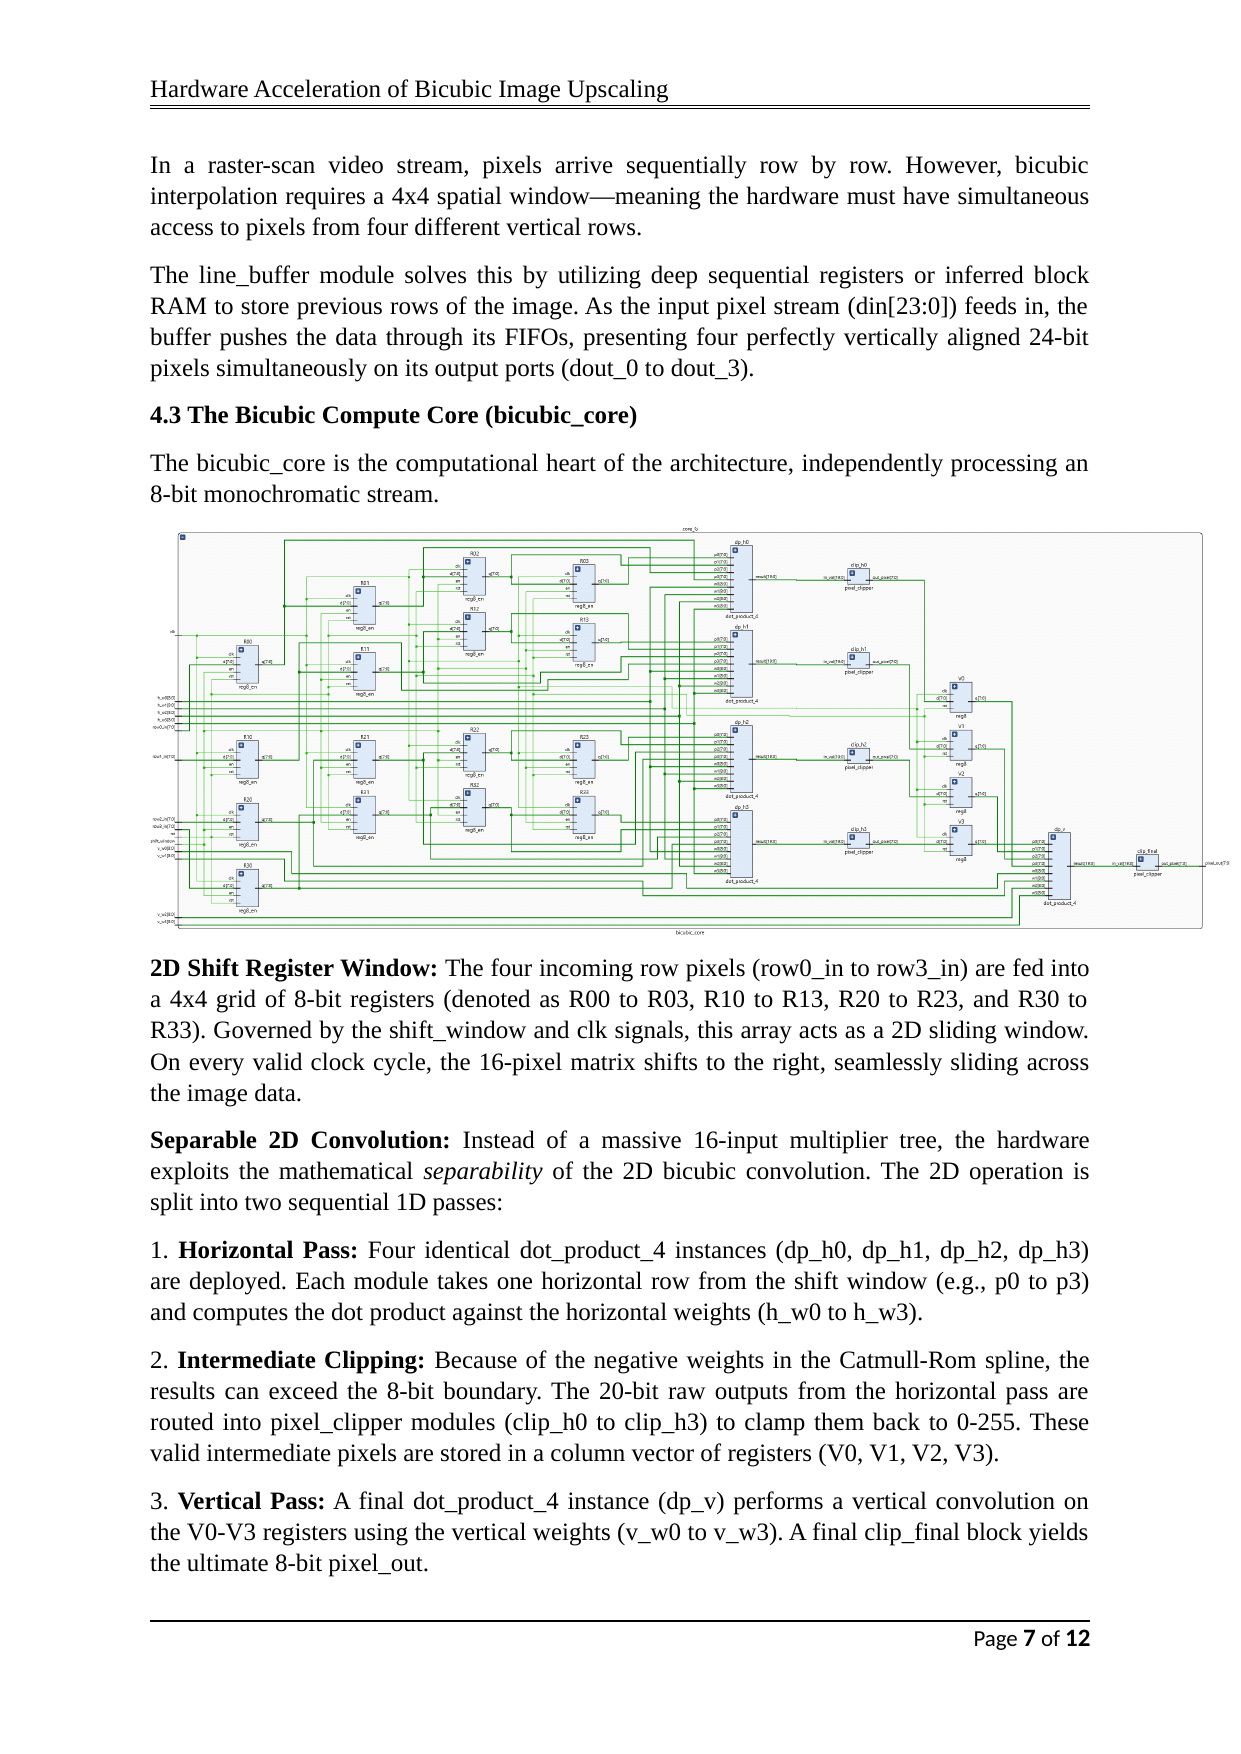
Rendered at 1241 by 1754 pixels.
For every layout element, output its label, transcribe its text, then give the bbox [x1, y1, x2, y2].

text In a raster-scan video stream, pixels arrive sequentially row by row. However, bicubic interpolation requires a 4x4 spatial window—meaning the hardware must have simultaneous access to pixels from four different vertical rows. [150, 150, 1090, 241]
text The line_buffer module solves this by utilizing deep sequential registers or inferred block RAM to store previous rows of the image. As the input pixel stream (din[23:0]) feeds in, the buffer pushes the data through its FIFOs, presenting four perfectly vertically aligned 24-bit pixels simultaneously on its output ports (dout_0 to dout_3). [150, 260, 1090, 382]
text 4.3 The Bicubic Compute Core (bicubic_core) [150, 401, 1090, 429]
text 2. Intermediate Clipping: Because of the negative weights in the Catmull-Rom spline, the results can exceed the 8-bit boundary. The 20-bit raw outputs from the horizontal pass are routed into pixel_clipper modules (clip_h0 to clip_h3) to clamp them back to 0-255. These valid intermediate pixels are stored in a column vector of registers (V0, V1, V2, V3). [150, 1345, 1090, 1467]
text Separable 2D Convolution: Instead of a massive 16-input multiplier tree, the hardware exploits the mathematical separability of the 2D bicubic convolution. The 2D operation is split into two sequential 1D passes: [150, 1125, 1090, 1216]
text The bicubic_core is the computational heart of the architecture, independently processing an 8-bit monochromatic stream. [150, 448, 1090, 508]
text 2D Shift Register Window: The four incoming row pixels (row0_in to row3_in) are fed into a 4x4 grid of 8-bit registers (denoted as R00 to R03, R10 to R13, R20 to R23, and R30 to R33). Governed by the shift_window and clk signals, this array acts as a 2D sliding window. On every valid clock cycle, the 16-pixel matrix shifts to the right, seamlessly sliding across the image data. [150, 953, 1090, 1106]
text 1. Horizontal Pass: Four identical dot_product_4 instances (dp_h0, dp_h1, dp_h2, dp_h3) are deployed. Each module takes one horizontal row from the shift window (e.g., p0 to p3) and computes the dot product against the horizontal weights (h_w0 to h_w3). [150, 1235, 1090, 1326]
text 3. Vertical Pass: A final dot_product_4 instance (dp_v) performs a vertical convolution on the V0-V3 registers using the vertical weights (v_w0 to v_w3). A final clip_final block yields the ultimate 8-bit pixel_out. [150, 1486, 1090, 1577]
picture [150, 527, 1230, 935]
